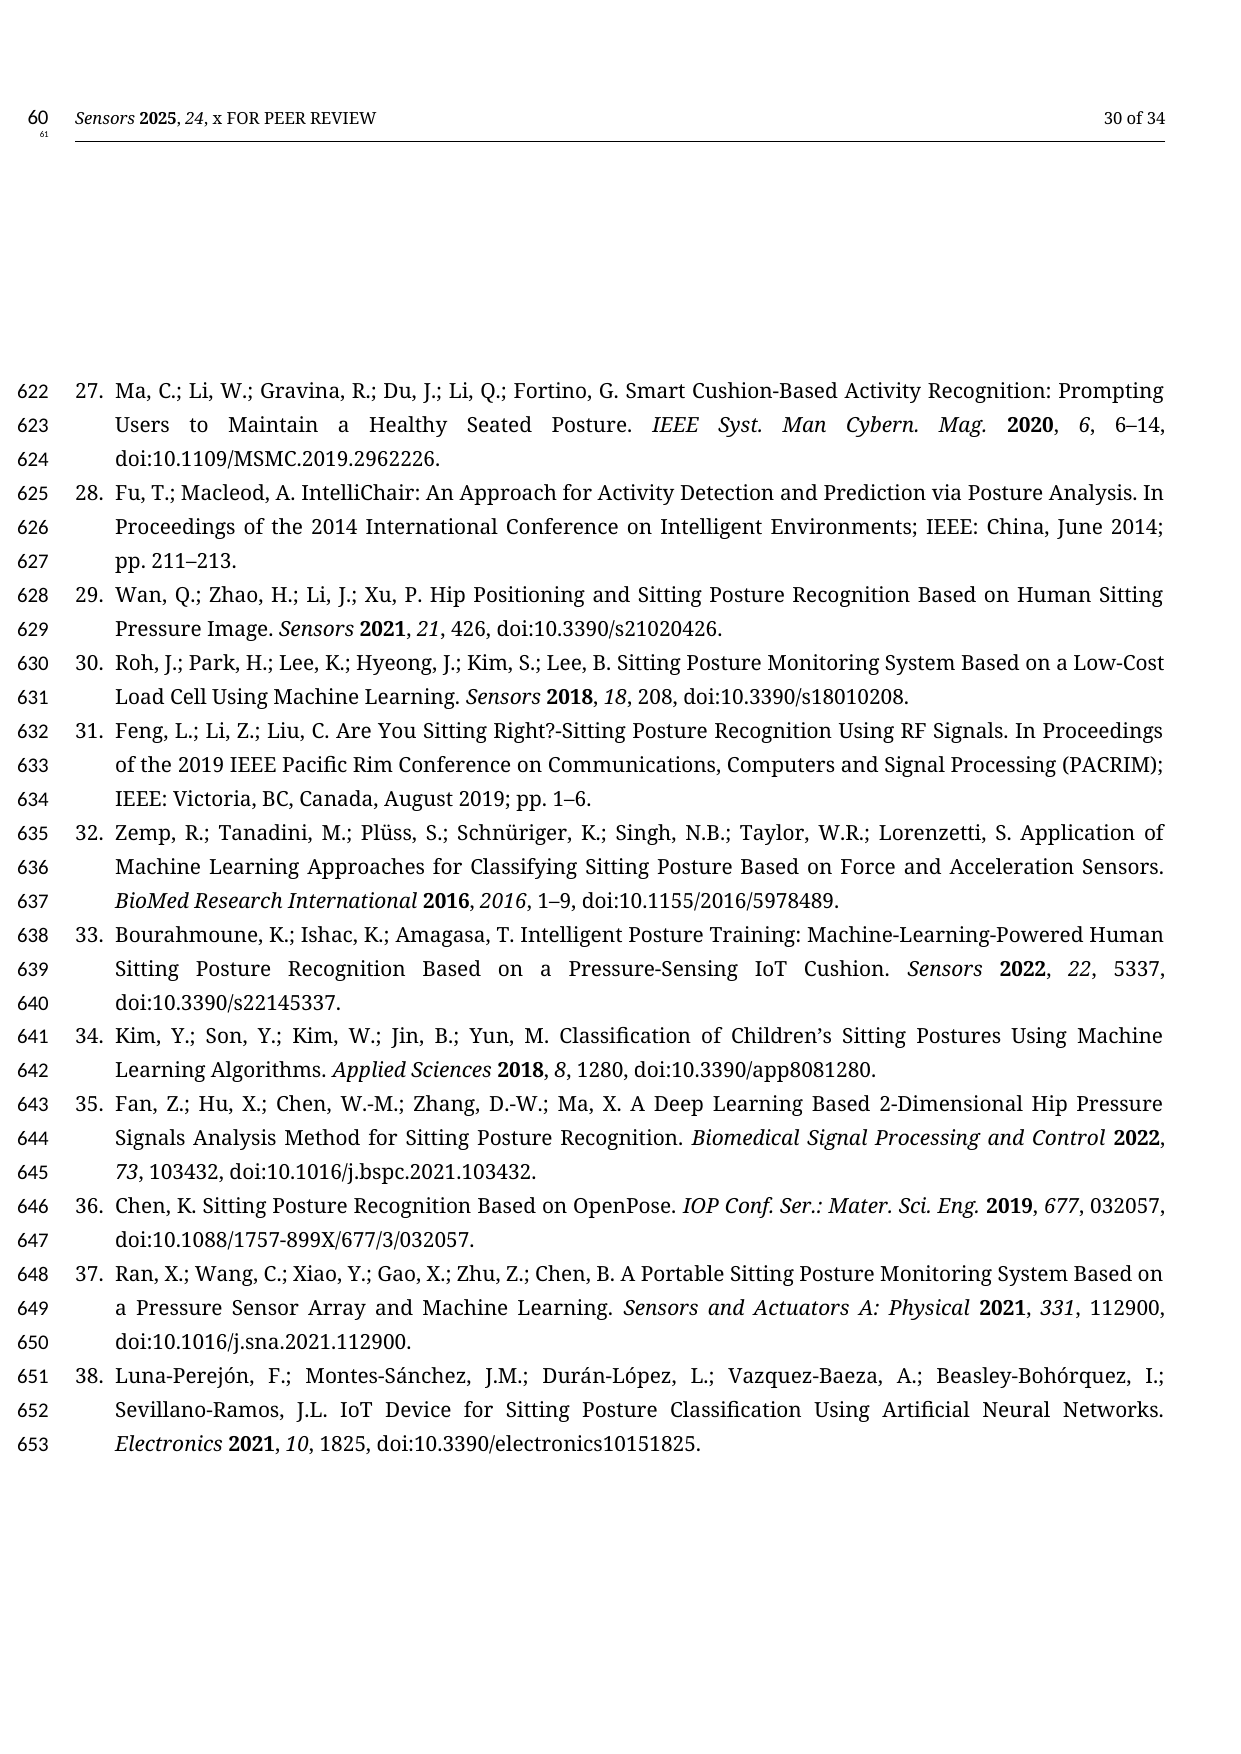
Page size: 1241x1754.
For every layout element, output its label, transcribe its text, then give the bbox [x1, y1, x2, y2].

text 36. Chen, K. Sitting Posture Recognition Based on OpenPose. IOP Conf. Ser.: Mater. Sci. Eng. 2019, 677, 032057, doi:10.1088/1757-899X/677/3/032057. [75, 1189, 1165, 1257]
text 37. Ran, X.; Wang, C.; Xiao, Y.; Gao, X.; Zhu, Z.; Chen, B. A Portable Sitting Posture Monitoring System Based on a Pressure Sensor Array and Machine Learning. Sensors and Actuators A: Physical 2021, 331, 112900, doi:10.1016/j.sna.2021.112900. [75, 1257, 1165, 1358]
text 30. Roh, J.; Park, H.; Lee, K.; Hyeong, J.; Kim, S.; Lee, B. Sitting Posture Monitoring System Based on a Low-Cost Load Cell Using Machine Learning. Sensors 2018, 18, 208, doi:10.3390/s18010208. [75, 645, 1165, 713]
text 31. Feng, L.; Li, Z.; Liu, C. Are You Sitting Right?-Sitting Posture Recognition Using RF Signals. In Proceedings of the 2019 IEEE Pacific Rim Conference on Communications, Computers and Signal Processing (PACRIM); IEEE: Victoria, BC, Canada, August 2019; pp. 1–6. [75, 713, 1165, 815]
text 34. Kim, Y.; Son, Y.; Kim, W.; Jin, B.; Yun, M. Classification of Children’s Sitting Postures Using Machine Learning Algorithms. Applied Sciences 2018, 8, 1280, doi:10.3390/app8081280. [75, 1019, 1165, 1087]
text 35. Fan, Z.; Hu, X.; Chen, W.-M.; Zhang, D.-W.; Ma, X. A Deep Learning Based 2-Dimensional Hip Pressure Signals Analysis Method for Sitting Posture Recognition. Biomedical Signal Processing and Control 2022, 73, 103432, doi:10.1016/j.bspc.2021.103432. [75, 1087, 1165, 1189]
text 29. Wan, Q.; Zhao, H.; Li, J.; Xu, P. Hip Positioning and Sitting Posture Recognition Based on Human Sitting Pressure Image. Sensors 2021, 21, 426, doi:10.3390/s21020426. [75, 577, 1165, 645]
text 32. Zemp, R.; Tanadini, M.; Plüss, S.; Schnüriger, K.; Singh, N.B.; Taylor, W.R.; Lorenzetti, S. Application of Machine Learning Approaches for Classifying Sitting Posture Based on Force and Acceleration Sensors. BioMed Research International 2016, 2016, 1–9, doi:10.1155/2016/5978489. [75, 815, 1165, 917]
text 27. Ma, C.; Li, W.; Gravina, R.; Du, J.; Li, Q.; Fortino, G. Smart Cushion-Based Activity Recognition: Prompting Users to Maintain a Healthy Seated Posture. IEEE Syst. Man Cybern. Mag. 2020, 6, 6–14, doi:10.1109/MSMC.2019.2962226. [75, 374, 1165, 476]
text 33. Bourahmoune, K.; Ishac, K.; Amagasa, T. Intelligent Posture Training: Machine-Learning-Powered Human Sitting Posture Recognition Based on a Pressure-Sensing IoT Cushion. Sensors 2022, 22, 5337, doi:10.3390/s22145337. [75, 917, 1165, 1019]
text 28. Fu, T.; Macleod, A. IntelliChair: An Approach for Activity Detection and Prediction via Posture Analysis. In Proceedings of the 2014 International Conference on Intelligent Environments; IEEE: China, June 2014; pp. 211–213. [75, 476, 1165, 577]
text 38. Luna-Perejón, F.; Montes-Sánchez, J.M.; Durán-López, L.; Vazquez-Baeza, A.; Beasley-Bohórquez, I.; Sevillano-Ramos, J.L. IoT Device for Sitting Posture Classification Using Artificial Neural Networks. Electronics 2021, 10, 1825, doi:10.3390/electronics10151825. [75, 1358, 1165, 1460]
